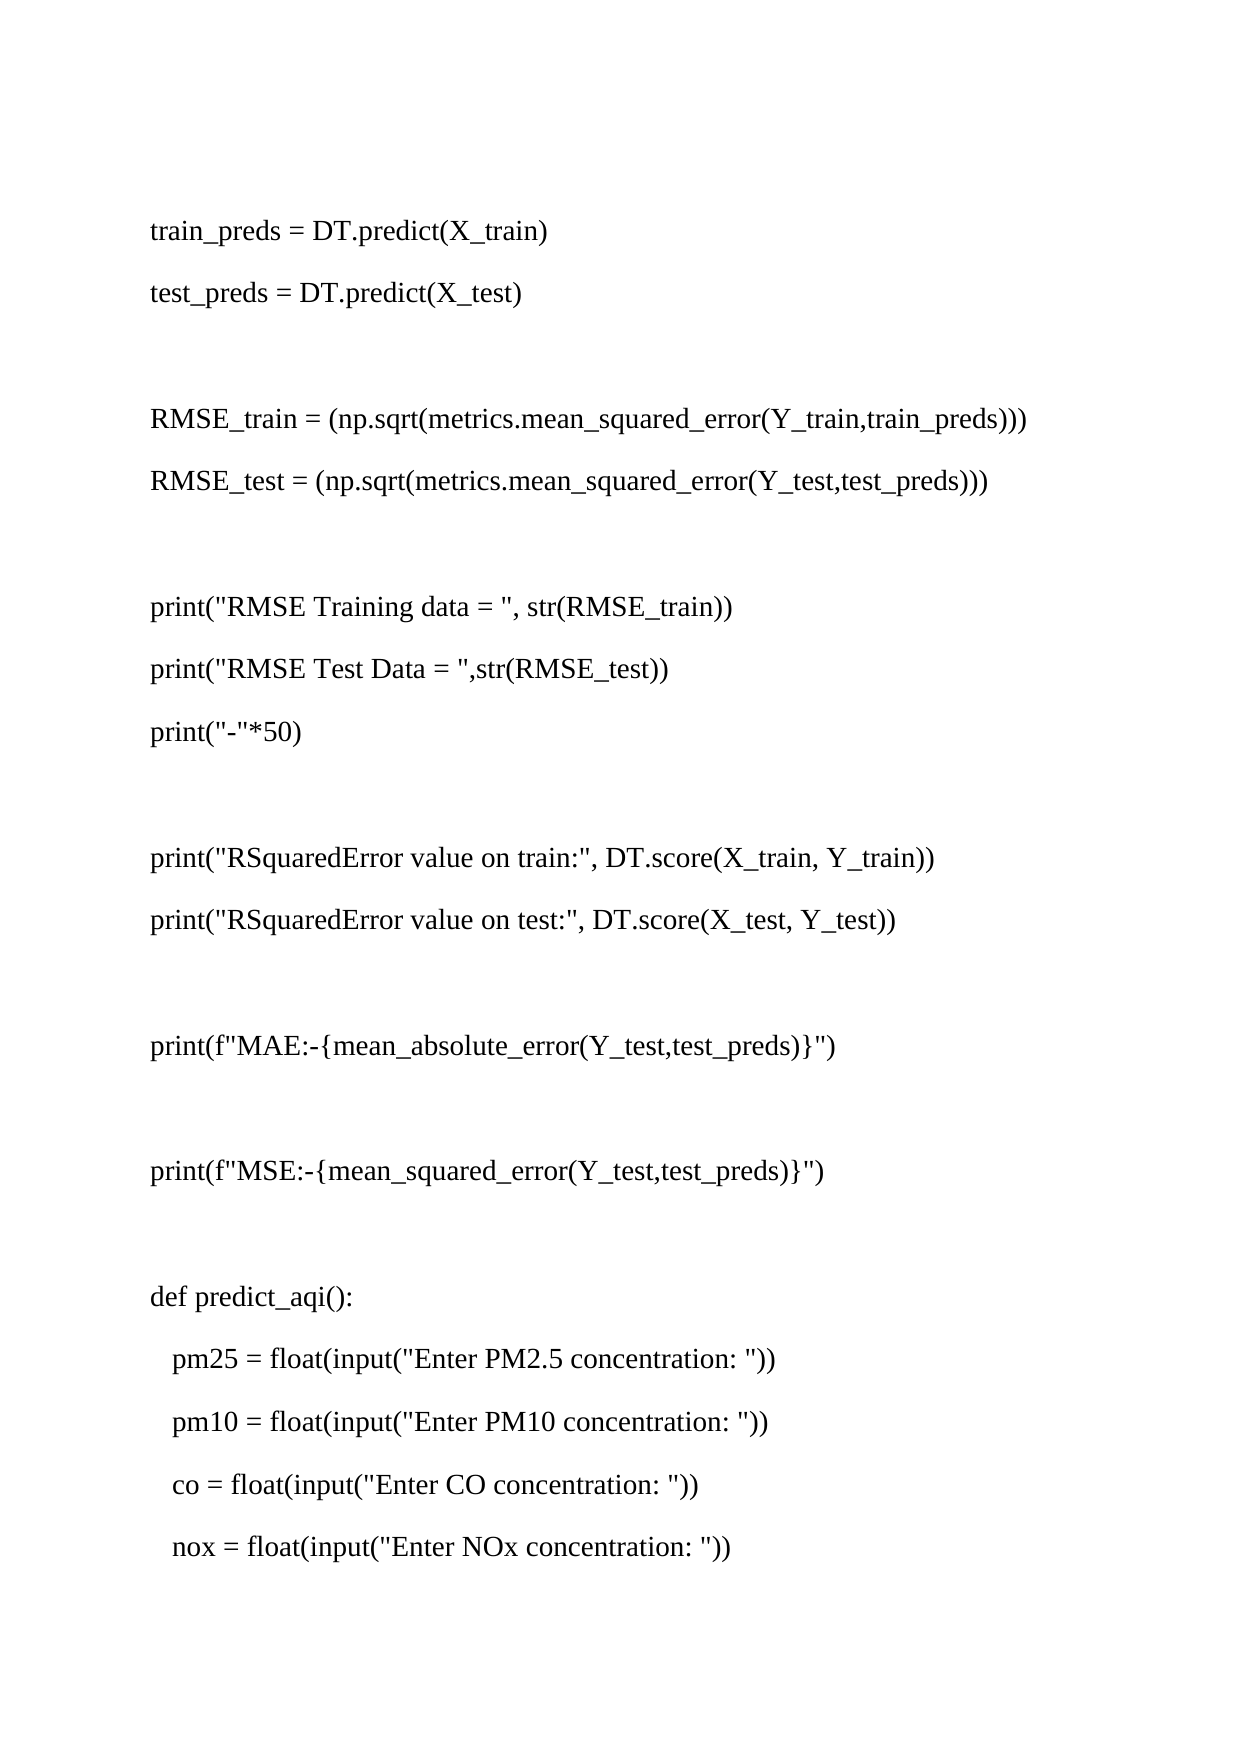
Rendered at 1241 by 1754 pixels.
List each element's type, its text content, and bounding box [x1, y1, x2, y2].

text print("RMSE Training data = ", str(RMSE_train)) [150, 589, 1090, 622]
text nox = float(input("Enter NOx concentration: ")) [150, 1529, 1090, 1563]
text print("RSquaredError value on train:", DT.score(X_train, Y_train)) [150, 840, 1090, 873]
text print("RMSE Test Data = ",str(RMSE_test)) [150, 652, 1090, 685]
text pm25 = float(input("Enter PM2.5 concentration: ")) [150, 1341, 1090, 1375]
text RMSE_test = (np.sqrt(metrics.mean_squared_error(Y_test,test_preds))) [150, 463, 1090, 497]
text pm10 = float(input("Enter PM10 concentration: ")) [150, 1404, 1090, 1438]
text test_preds = DT.predict(X_test) [150, 275, 1090, 309]
text print("-"*50) [150, 714, 1090, 748]
text def predict_aqi(): [150, 1279, 1090, 1312]
text print(f"MAE:-{mean_absolute_error(Y_test,test_preds)}") [150, 1028, 1090, 1061]
text train_preds = DT.predict(X_train) [150, 213, 1090, 246]
text RMSE_train = (np.sqrt(metrics.mean_squared_error(Y_train,train_preds))) [150, 401, 1090, 434]
text print(f"MSE:-{mean_squared_error(Y_test,test_preds)}") [150, 1153, 1090, 1187]
text co = float(input("Enter CO concentration: ")) [150, 1467, 1090, 1500]
text print("RSquaredError value on test:", DT.score(X_test, Y_test)) [150, 902, 1090, 936]
